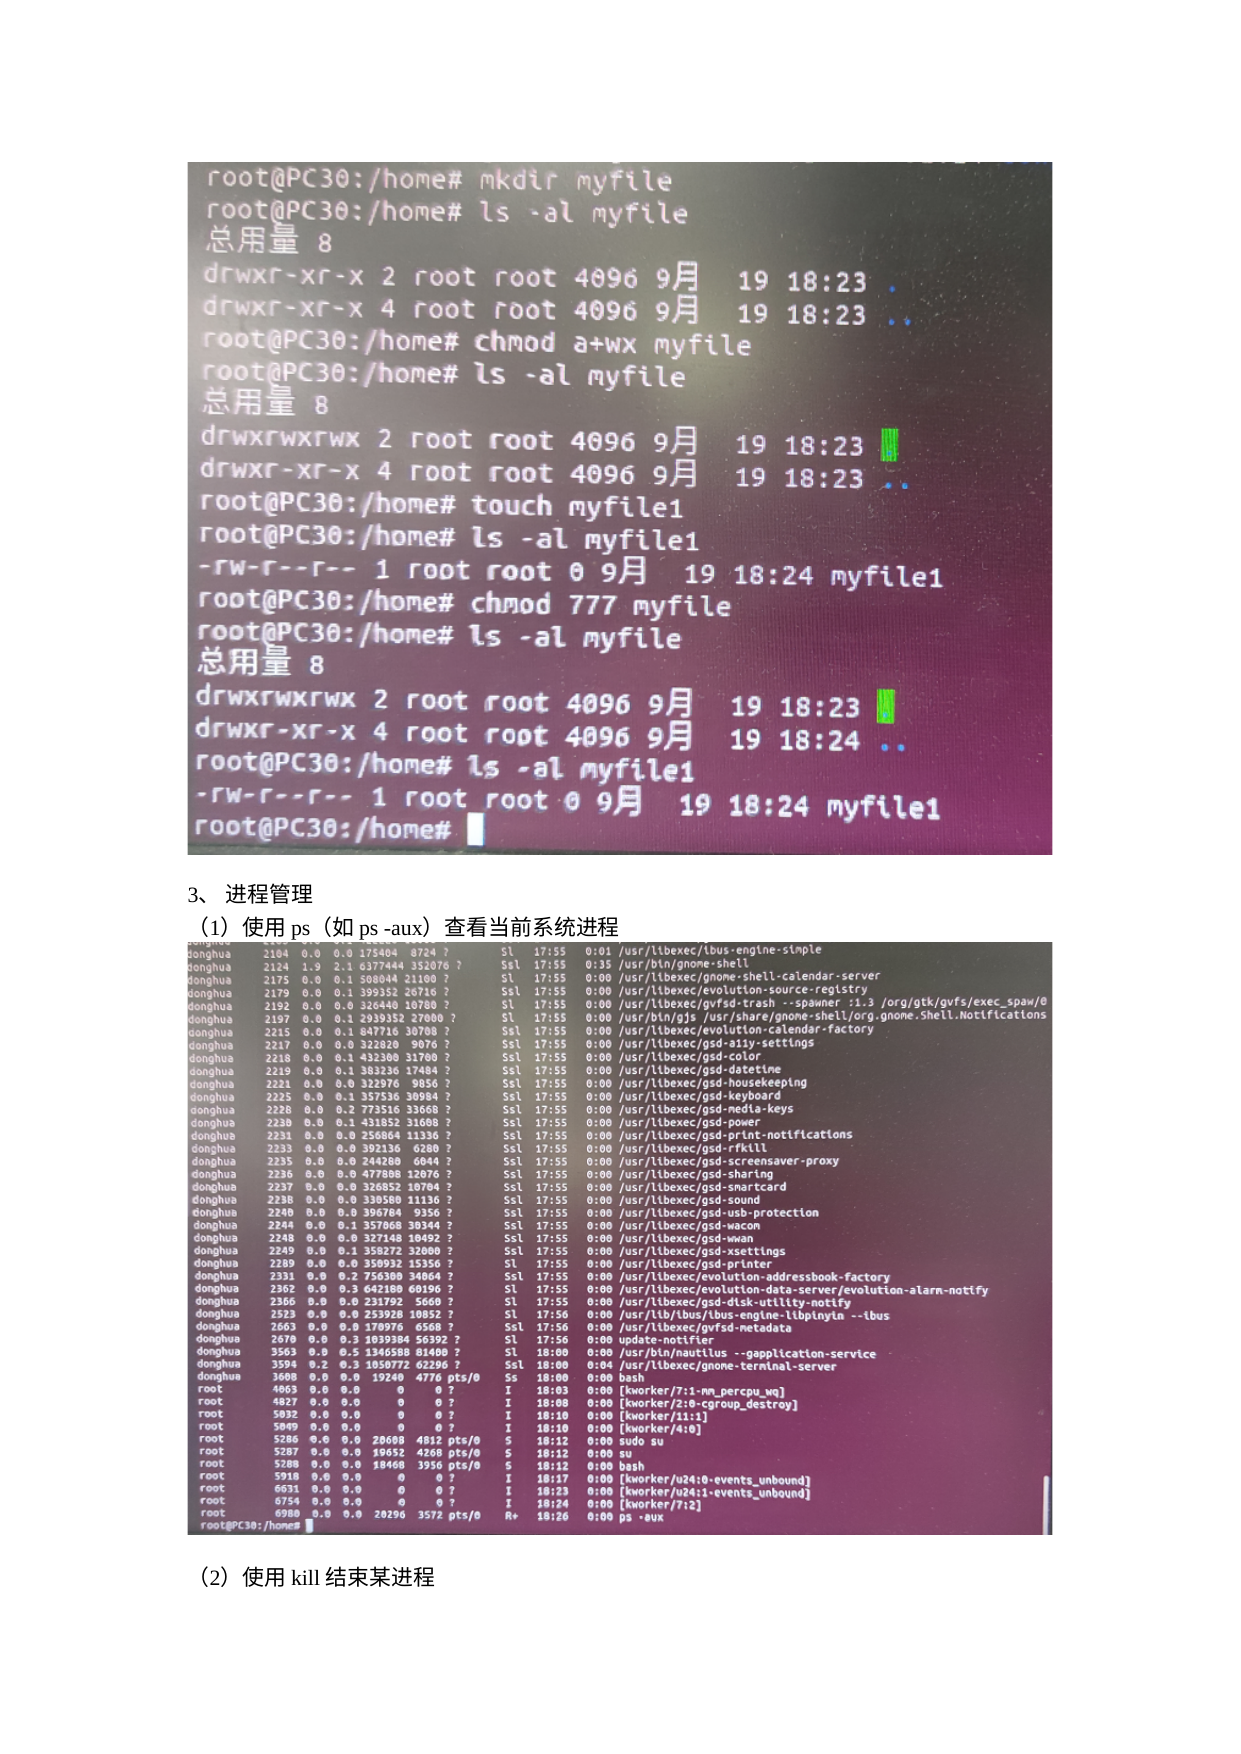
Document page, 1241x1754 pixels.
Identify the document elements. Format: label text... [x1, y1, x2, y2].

picture [187, 942, 1053, 1535]
picture [187, 162, 1053, 855]
text 3、 进程管理 [187, 877, 1053, 909]
text （1）使用 ps（如 ps -aux）查看当前系统进程 [187, 909, 1053, 942]
text （2）使用 kill 结束某进程 [187, 1559, 1053, 1592]
